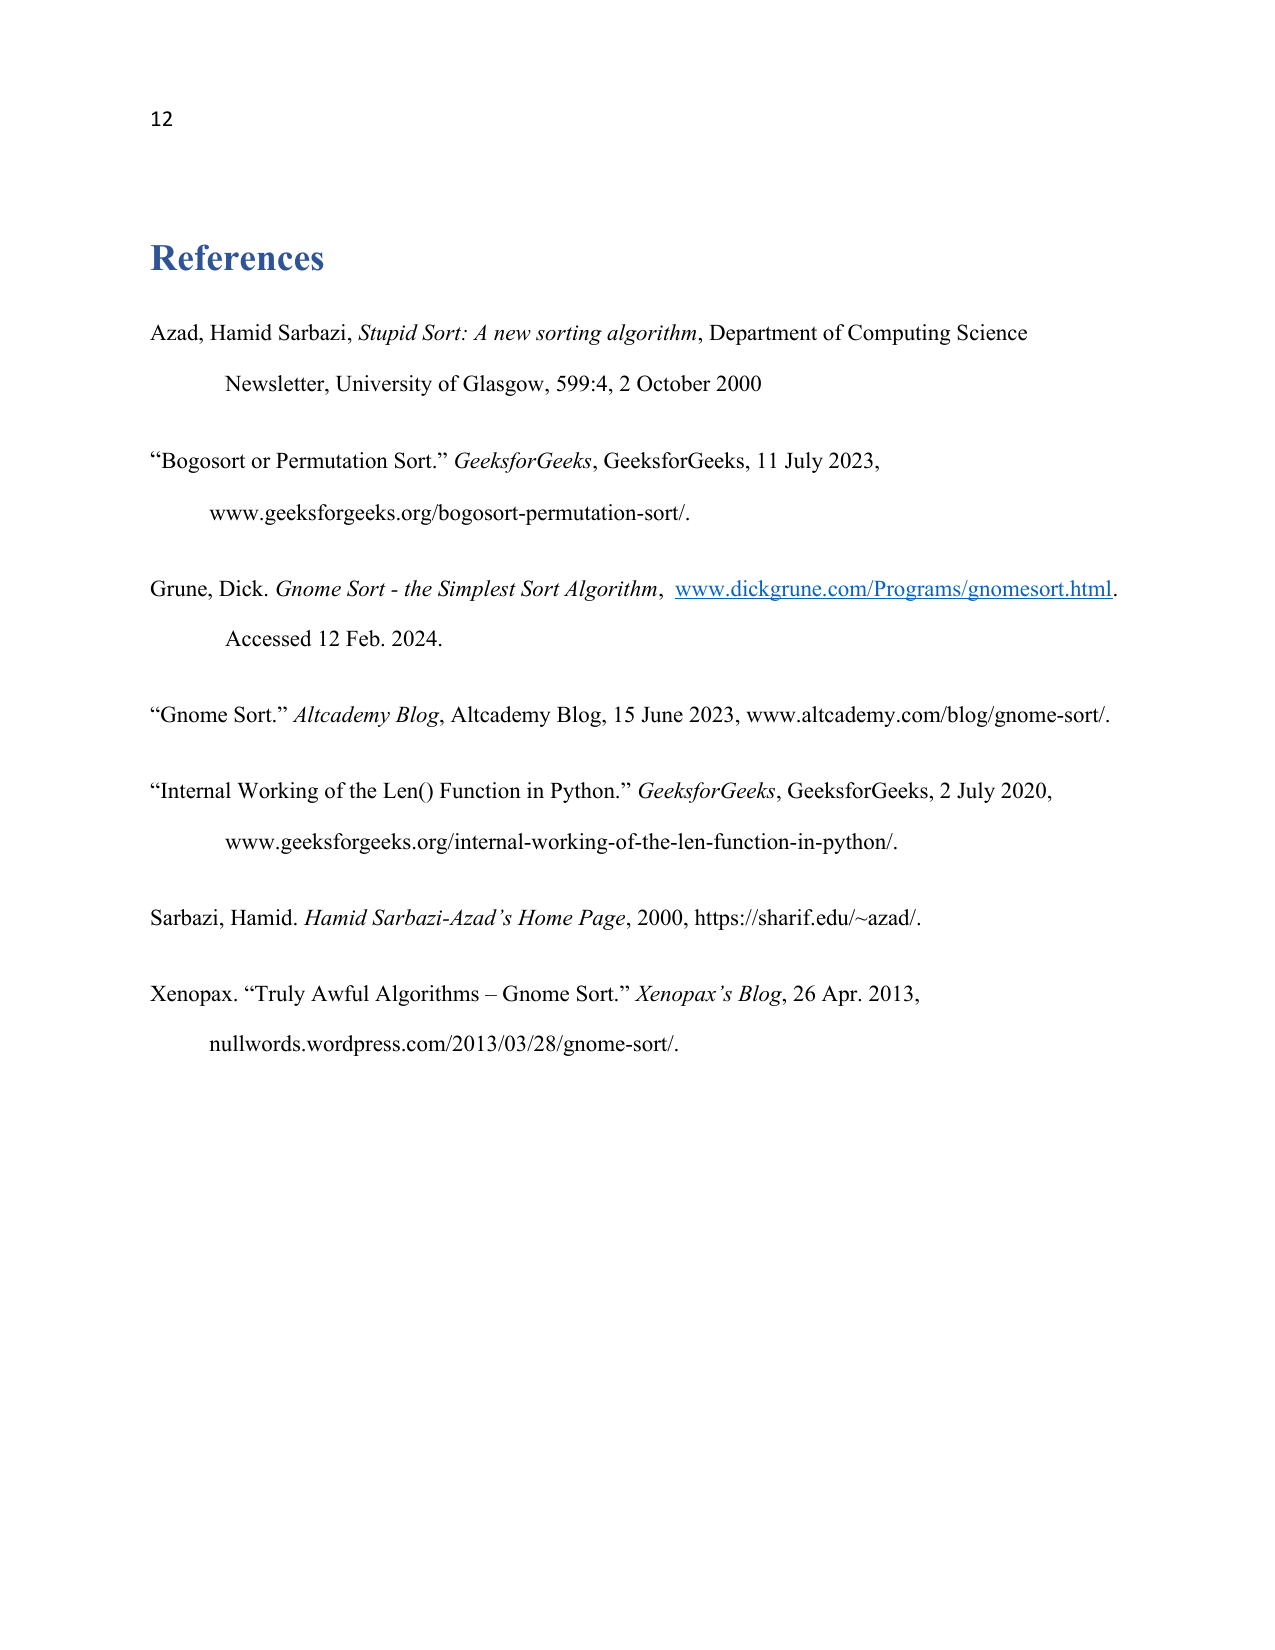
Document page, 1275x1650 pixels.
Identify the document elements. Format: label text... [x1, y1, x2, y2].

text Xenopax. “Truly Awful Algorithms – Gnome Sort.” Xenopax’s Blog, 26 Apr. 2013, nullwords.wordpress.com/2013/03/28/gnome-sort/. [150, 981, 1125, 1057]
subtitle References [150, 237, 1125, 278]
text Azad, Hamid Sarbazi, Stupid Sort: A new sorting algorithm, Department of Computing Science Newsletter, University of Glasgow, 599:4, 2 October 2000 [150, 320, 1125, 396]
text “Gnome Sort.” Altcademy Blog, Altcademy Blog, 15 June 2023, www.altcademy.com/blog/gnome-sort/. [150, 702, 1125, 728]
text Grune, Dick. Gnome Sort - the Simplest Sort Algorithm, www.dickgrune.com/Programs/gnomesort.html. Accessed 12 Feb. 2024. [150, 576, 1125, 652]
text “Bogosort or Permutation Sort.” GeeksforGeeks, GeeksforGeeks, 11 July 2023, www.geeksforgeeks.org/bogosort-permutation-sort/. [150, 447, 1125, 525]
text Sarbazi, Hamid. Hamid Sarbazi-Azad’s Home Page, 2000, https://sharif.edu/~azad/. [150, 905, 1125, 930]
text “Internal Working of the Len() Function in Python.” GeeksforGeeks, GeeksforGeeks, 2 July 2020, www.geeksforgeeks.org/internal-working-of-the-len-function-in-python/. [150, 778, 1125, 854]
